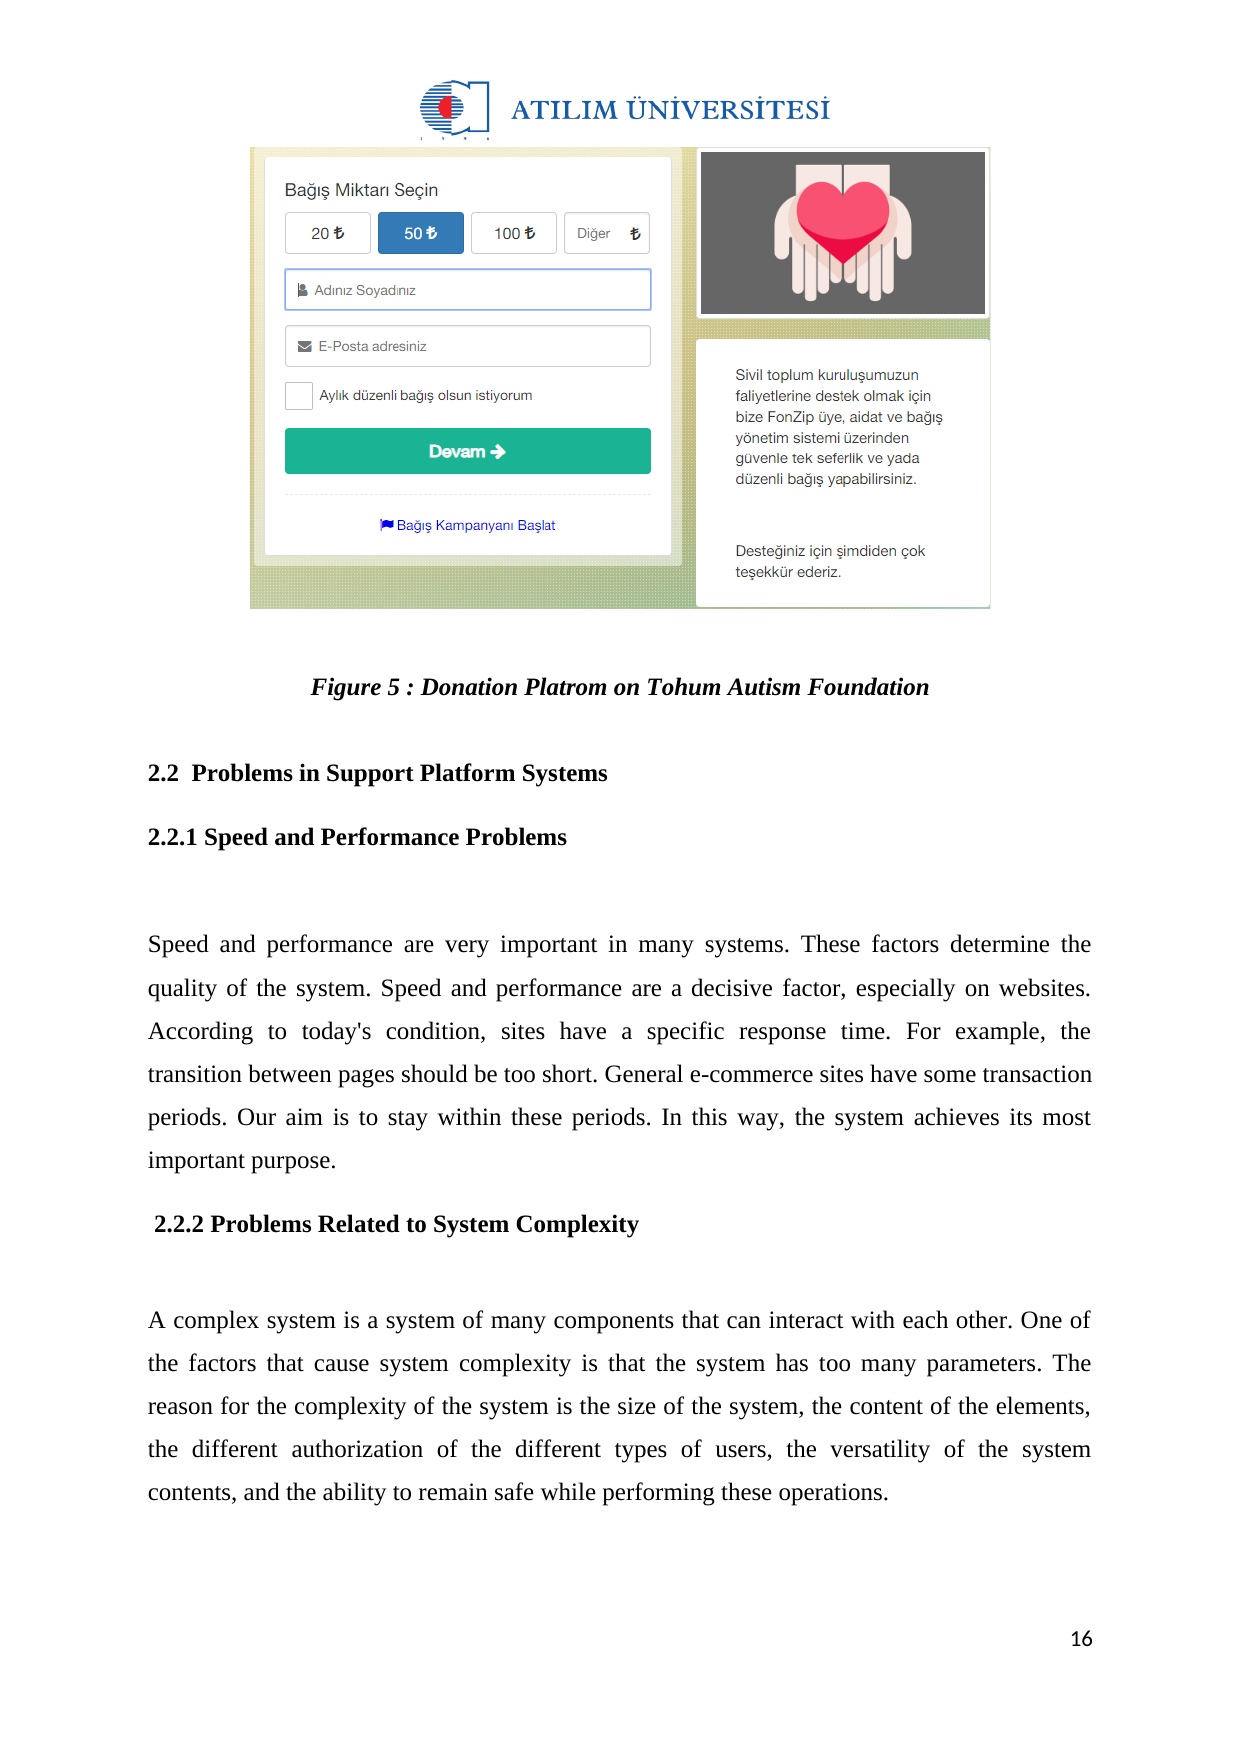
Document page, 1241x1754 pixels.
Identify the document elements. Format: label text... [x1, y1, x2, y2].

subtitle 2.2.2 Problems Related to System Complexity [148, 1209, 1093, 1238]
text A complex system is a system of many components that can interact with each other. One of the factors that cause system complexity is that the system has too many parameters. The reason for the complexity of the system is the size of the system, the content of the elements, the different authorization of the different types of users, the versatility of the system contents, and the ability to remain safe while performing these operations. [148, 1305, 1093, 1506]
subtitle 2.2.1 Speed and Performance Problems [148, 822, 1093, 851]
picture [249, 147, 991, 609]
subtitle Figure 5 : Donation Platrom on Tohum Autism Foundation [148, 672, 1093, 701]
text Speed and performance are very important in many systems. These factors determine the quality of the system. Speed and performance are a decisive factor, especially on websites. According to today's condition, sites have a specific response time. For example, the transition between pages should be too short. General e-commerce sites have some transaction periods. Our aim is to stay within these periods. In this way, the system achieves its most important purpose. [148, 929, 1093, 1174]
subtitle 2.2 Problems in Support Platform Systems [148, 758, 1093, 787]
